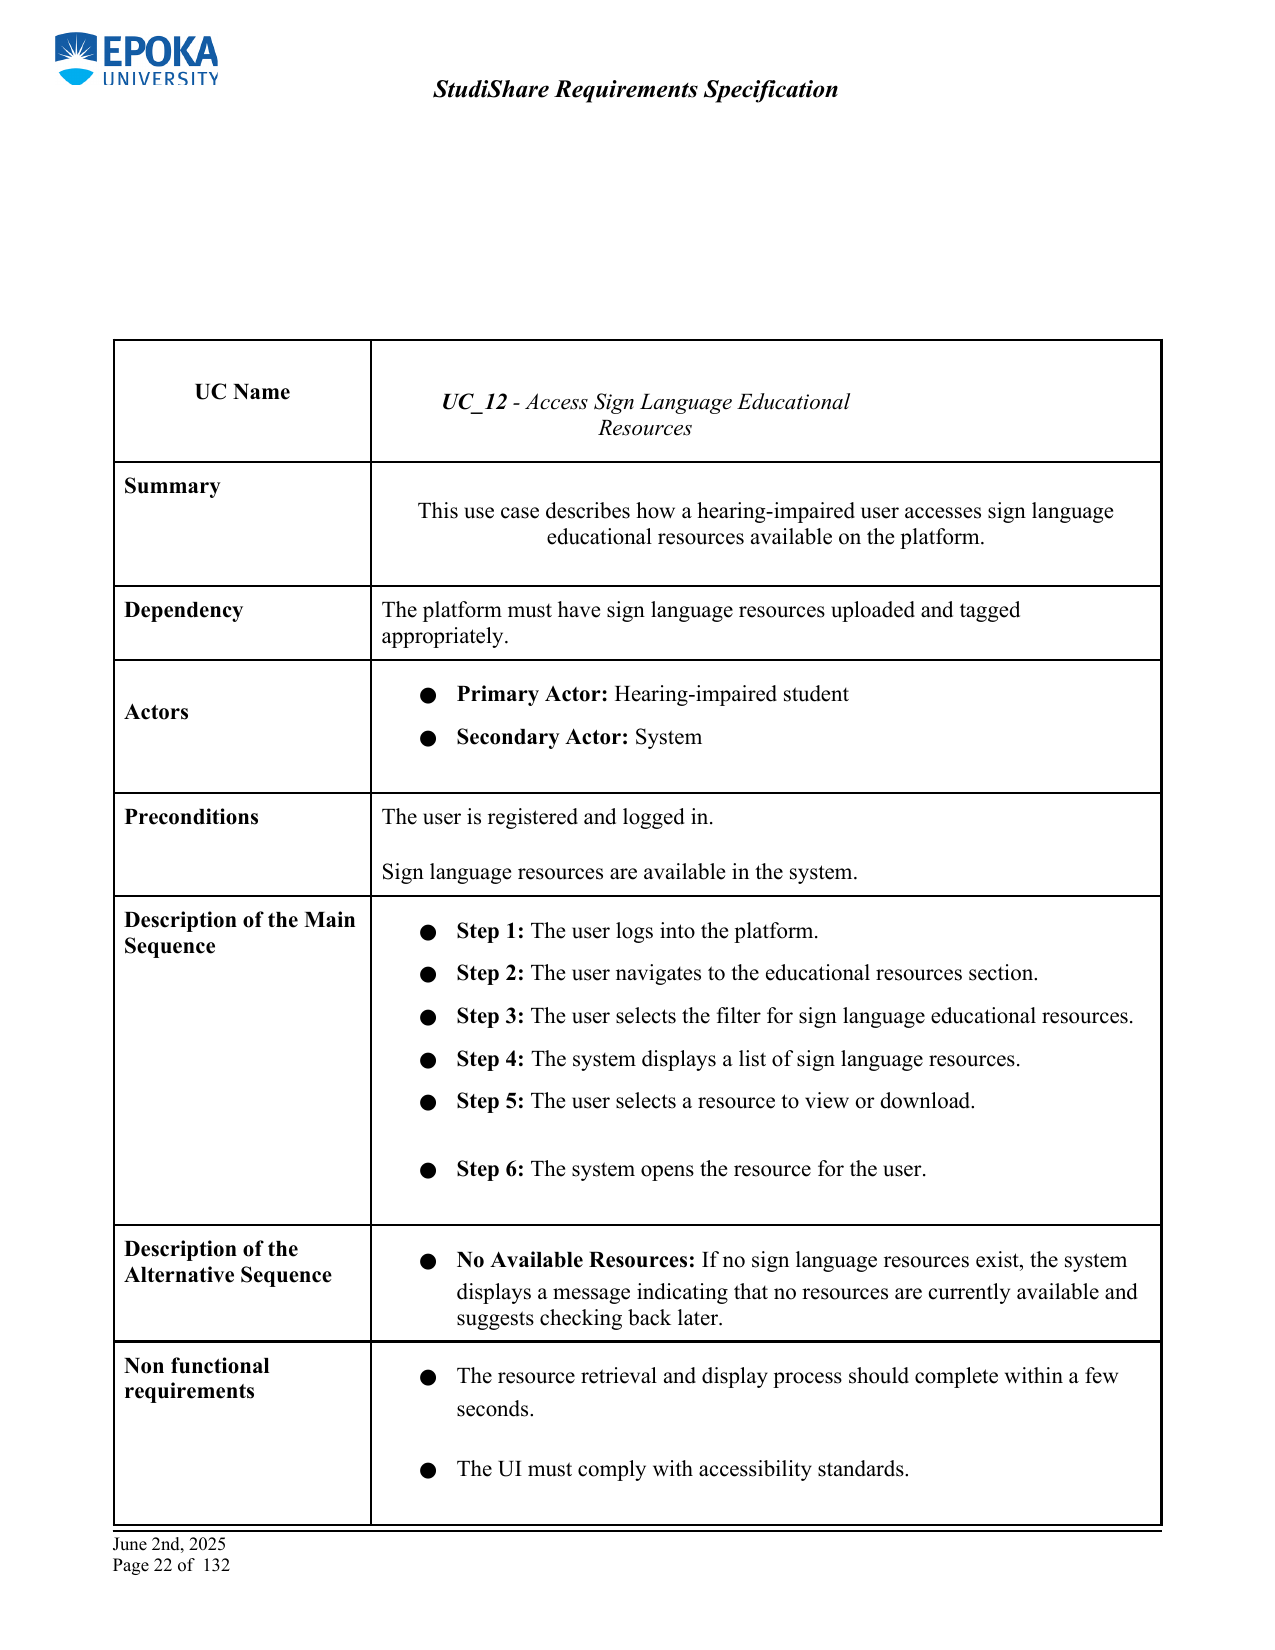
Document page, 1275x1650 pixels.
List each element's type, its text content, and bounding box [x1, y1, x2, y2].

table_cell Non functional requirements [115, 1343, 370, 1524]
table_cell Primary Actor: Hearing-impaired student Secondary Actor: System [372, 661, 1160, 792]
table_cell Description of the Main Sequence [115, 897, 370, 1224]
table_header UC Name [115, 341, 370, 461]
table_header [372, 341, 1160, 461]
table_cell The user is registered and logged in. Sign language resources are available in the system. [372, 794, 1160, 895]
table_cell Description of the Alternative Sequence [115, 1226, 370, 1340]
table_cell No Available Resources: If no sign language resources exist, the system displays a message indicating that no resources are currently available and suggests checking back later. [372, 1226, 1160, 1340]
table_cell Actors [115, 661, 370, 792]
picture [55, 32, 218, 85]
table_cell Preconditions [115, 794, 370, 895]
table_cell This use case describes how a hearing-impaired user accesses sign language educational resources available on the platform. [372, 463, 1160, 585]
table_cell Step 1: The user logs into the platform. Step 2: The user navigates to the educational resources section. Step 3: The user selects the filter for sign language educational resources. Step 4: The system displays a list of sign language resources. Step 5: The user selects a resource to view or download. Step 6: The system opens the resource for the user. [372, 897, 1160, 1224]
table_cell Summary [115, 463, 370, 585]
table_cell The resource retrieval and display process should complete within a few seconds. The UI must comply with accessibility standards. [372, 1343, 1160, 1524]
table_cell The platform must have sign language resources uploaded and tagged appropriately. [372, 587, 1160, 658]
table_cell Dependency [115, 587, 370, 658]
